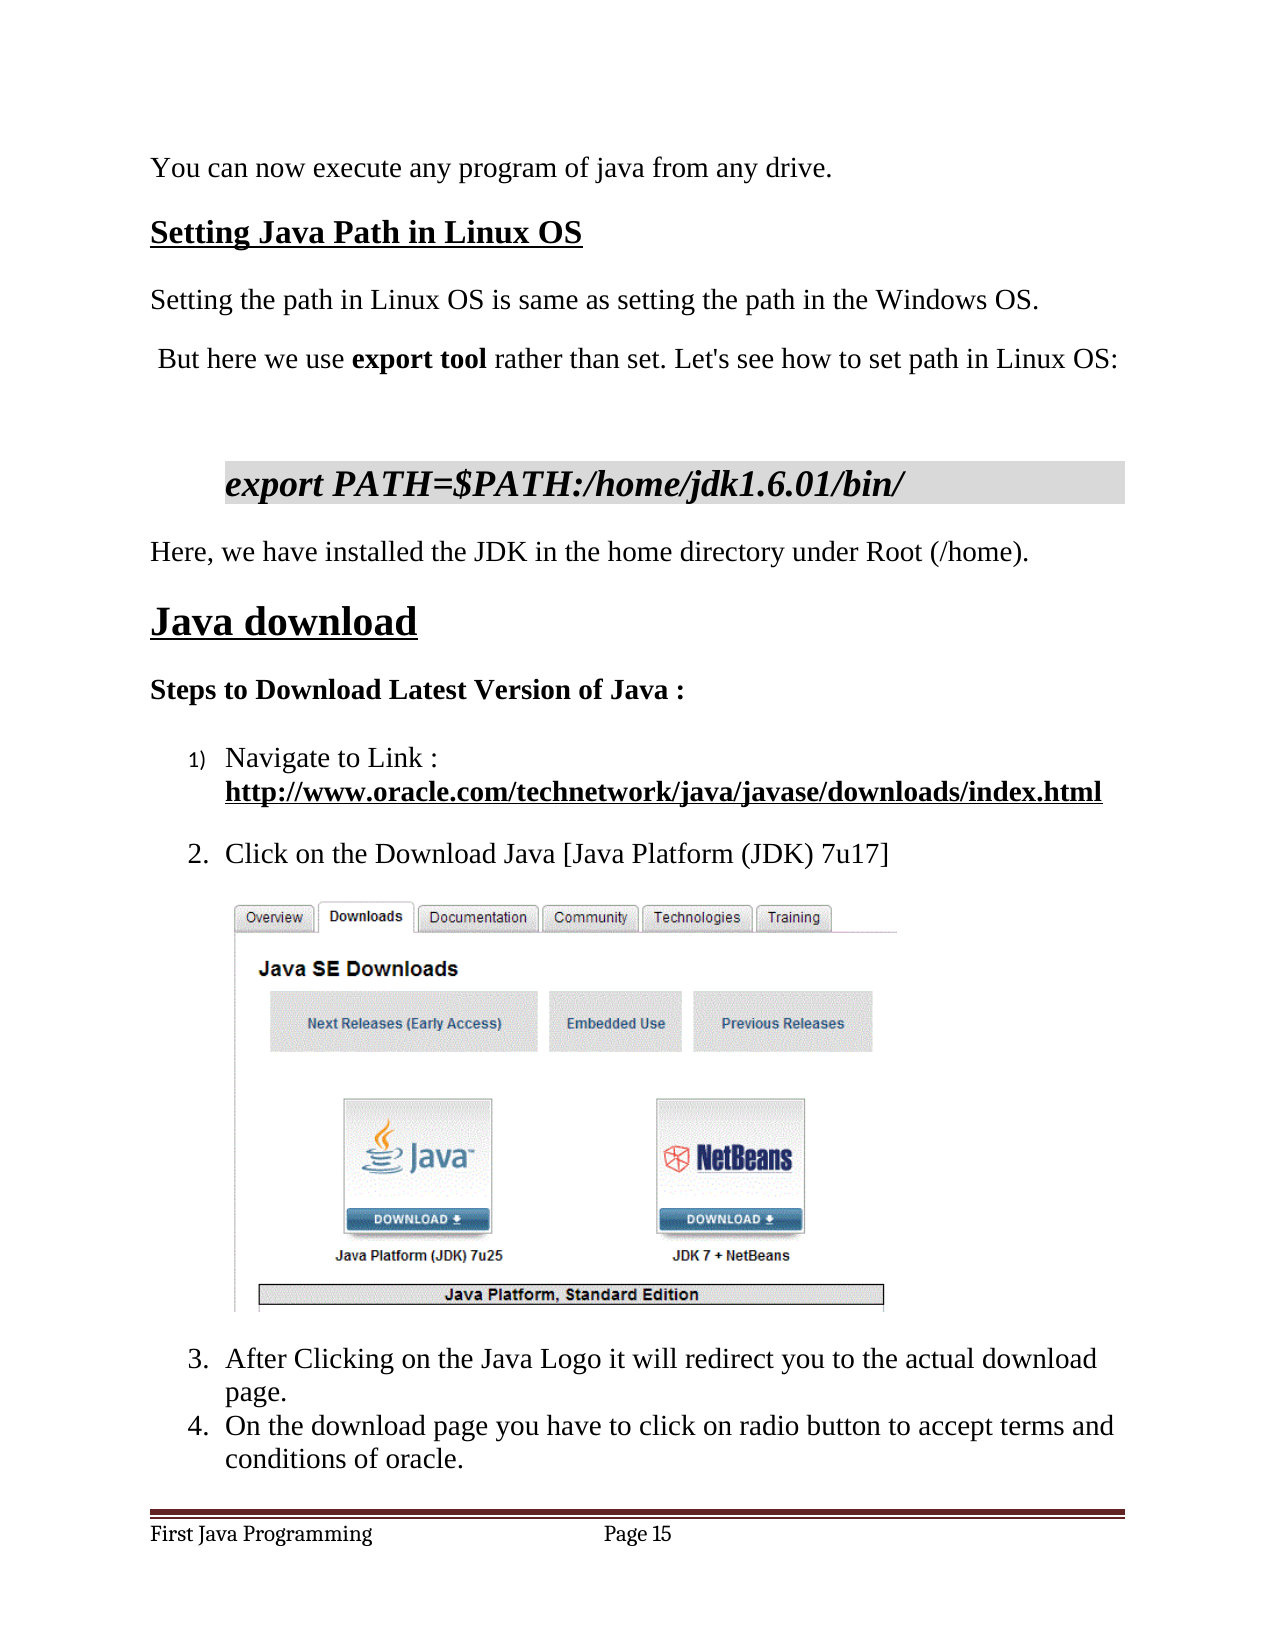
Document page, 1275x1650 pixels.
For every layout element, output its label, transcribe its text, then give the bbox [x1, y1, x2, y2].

table_header Setting the path in Linux OS is same as setting the path in the Windows OS. But here we use export tool rather than set. Let's see how to set path in Linux OS: [149, 280, 1126, 461]
subtitle Steps to Download Latest Version of Java : [150, 672, 1125, 706]
list Navigate to Link : [187, 740, 1125, 774]
list Click on the Download Java [Java Platform (JDK) 7u17] [187, 836, 1125, 870]
subtitle Setting Java Path in Linux OS [150, 213, 1125, 251]
list http://www.oracle.com/technetwork/java/javase/downloads/index.html [225, 774, 1125, 807]
text export PATH=$PATH:/home/jdk1.6.01/bin/ [225, 461, 1125, 504]
subtitle Java download [150, 596, 1125, 644]
list On the download page you have to click on radio button to accept terms and conditions of oracle. [187, 1408, 1125, 1475]
list After Clicking on the Java Logo it will redirect you to the actual download page. [187, 1341, 1125, 1408]
text You can now execute any program of java from any drive. [150, 150, 1125, 183]
text Here, we have installed the JDK in the home directory under Root (/home). [150, 534, 1125, 567]
